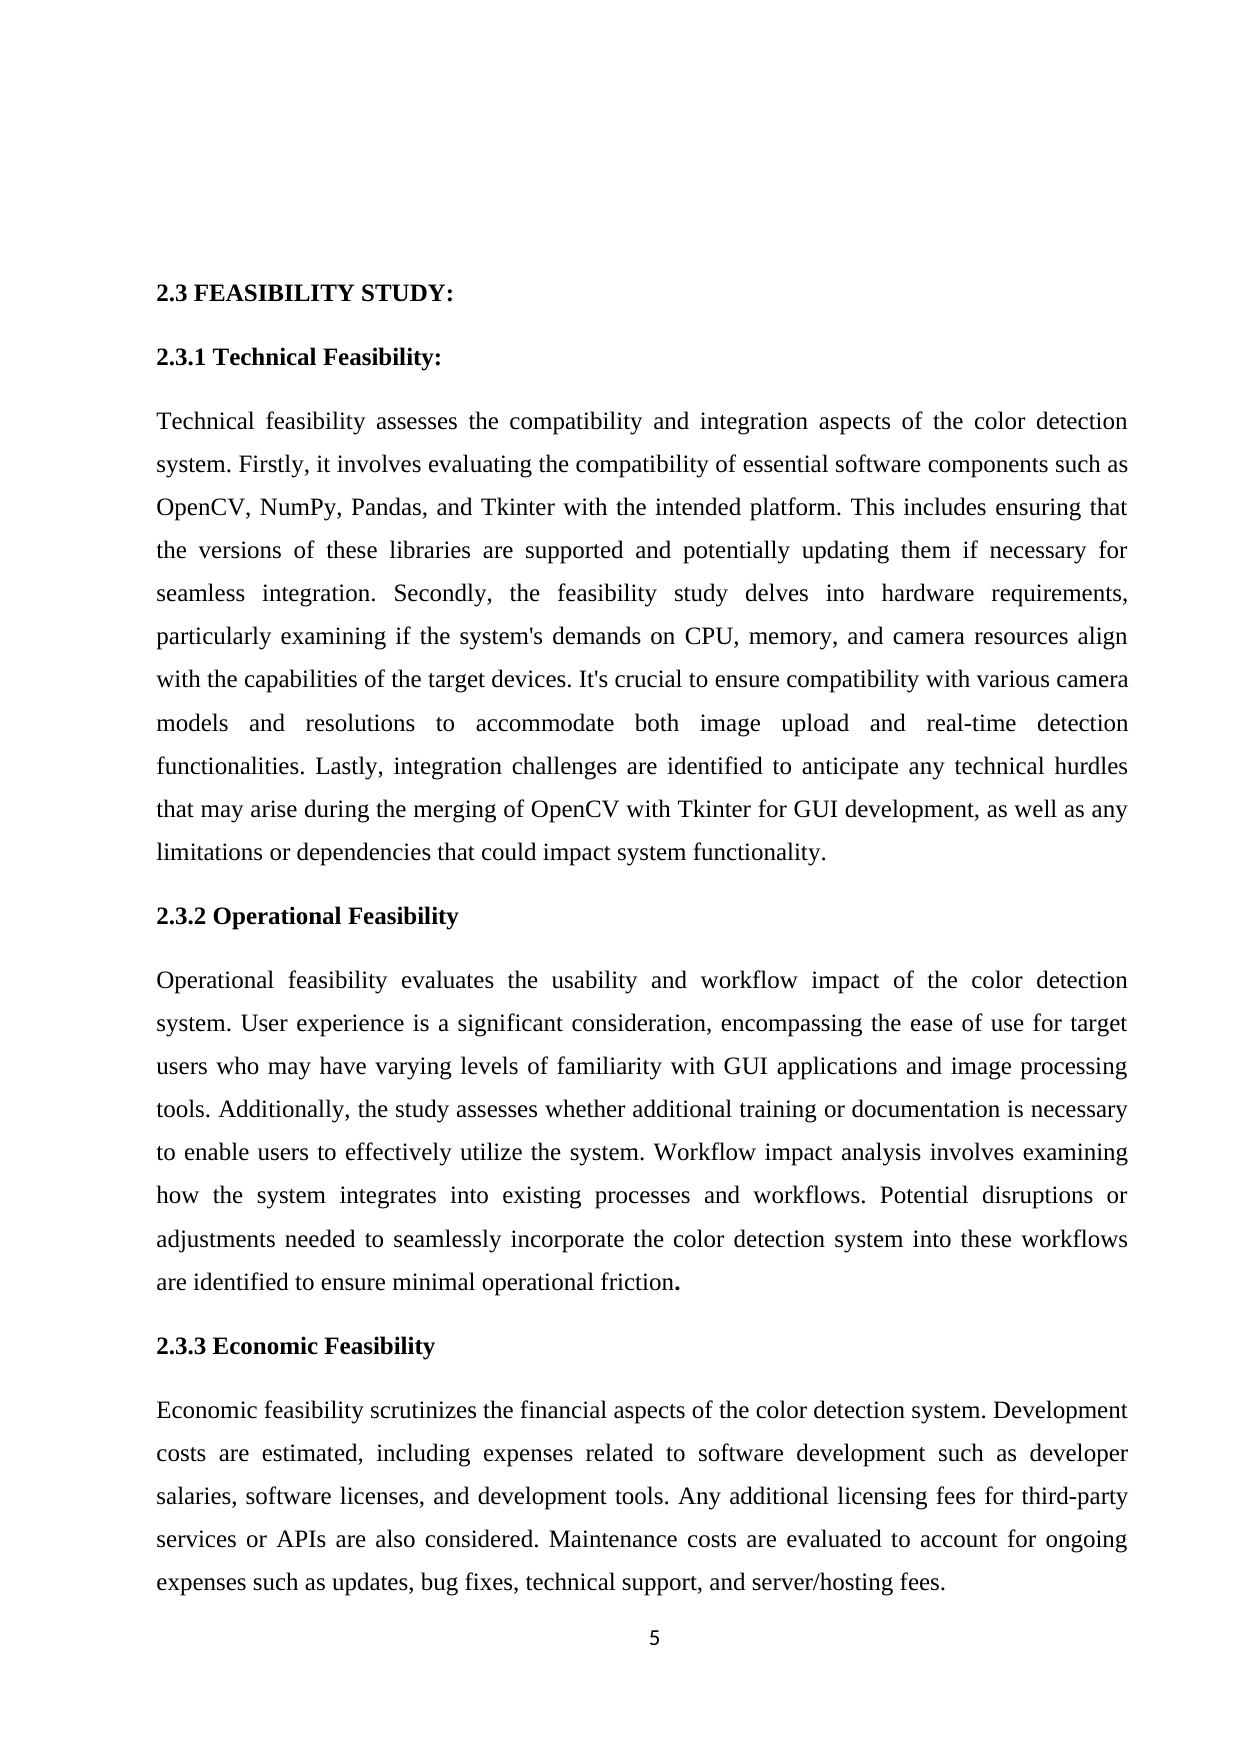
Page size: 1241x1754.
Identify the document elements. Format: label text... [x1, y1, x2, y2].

text 2.3.3 Economic Feasibility [156, 1331, 1129, 1359]
text Technical feasibility assesses the compatibility and integration aspects of the color detection system. Firstly, it involves evaluating the compatibility of essential software components such as OpenCV, NumPy, Pandas, and Tkinter with the intended platform. This includes ensuring that the versions of these libraries are supported and potentially updating them if necessary for seamless integration. Secondly, the feasibility study delves into hardware requirements, particularly examining if the system's demands on CPU, memory, and camera resources align with the capabilities of the target devices. It's crucial to ensure compatibility with various camera models and resolutions to accommodate both image upload and real-time detection functionalities. Lastly, integration challenges are identified to anticipate any technical hurdles that may arise during the merging of OpenCV with Tkinter for GUI development, as well as any limitations or dependencies that could impact system functionality. [156, 406, 1129, 866]
text 2.3.1 Technical Feasibility: [156, 342, 1129, 371]
text 2.3 FEASIBILITY STUDY: [156, 278, 1129, 307]
text Operational feasibility evaluates the usability and workflow impact of the color detection system. User experience is a significant consideration, encompassing the ease of use for target users who may have varying levels of familiarity with GUI applications and image processing tools. Additionally, the study assesses whether additional training or documentation is necessary to enable users to effectively utilize the system. Workflow impact analysis involves examining how the system integrates into existing processes and workflows. Potential disruptions or adjustments needed to seamlessly incorporate the color detection system into these workflows are identified to ensure minimal operational friction. [156, 965, 1129, 1296]
text Economic feasibility scrutinizes the financial aspects of the color detection system. Development costs are estimated, including expenses related to software development such as developer salaries, software licenses, and development tools. Any additional licensing fees for third-party services or APIs are also considered. Maintenance costs are evaluated to account for ongoing expenses such as updates, bug fixes, technical support, and server/hosting fees. [156, 1395, 1129, 1596]
text 2.3.2 Operational Feasibility [156, 901, 1129, 930]
